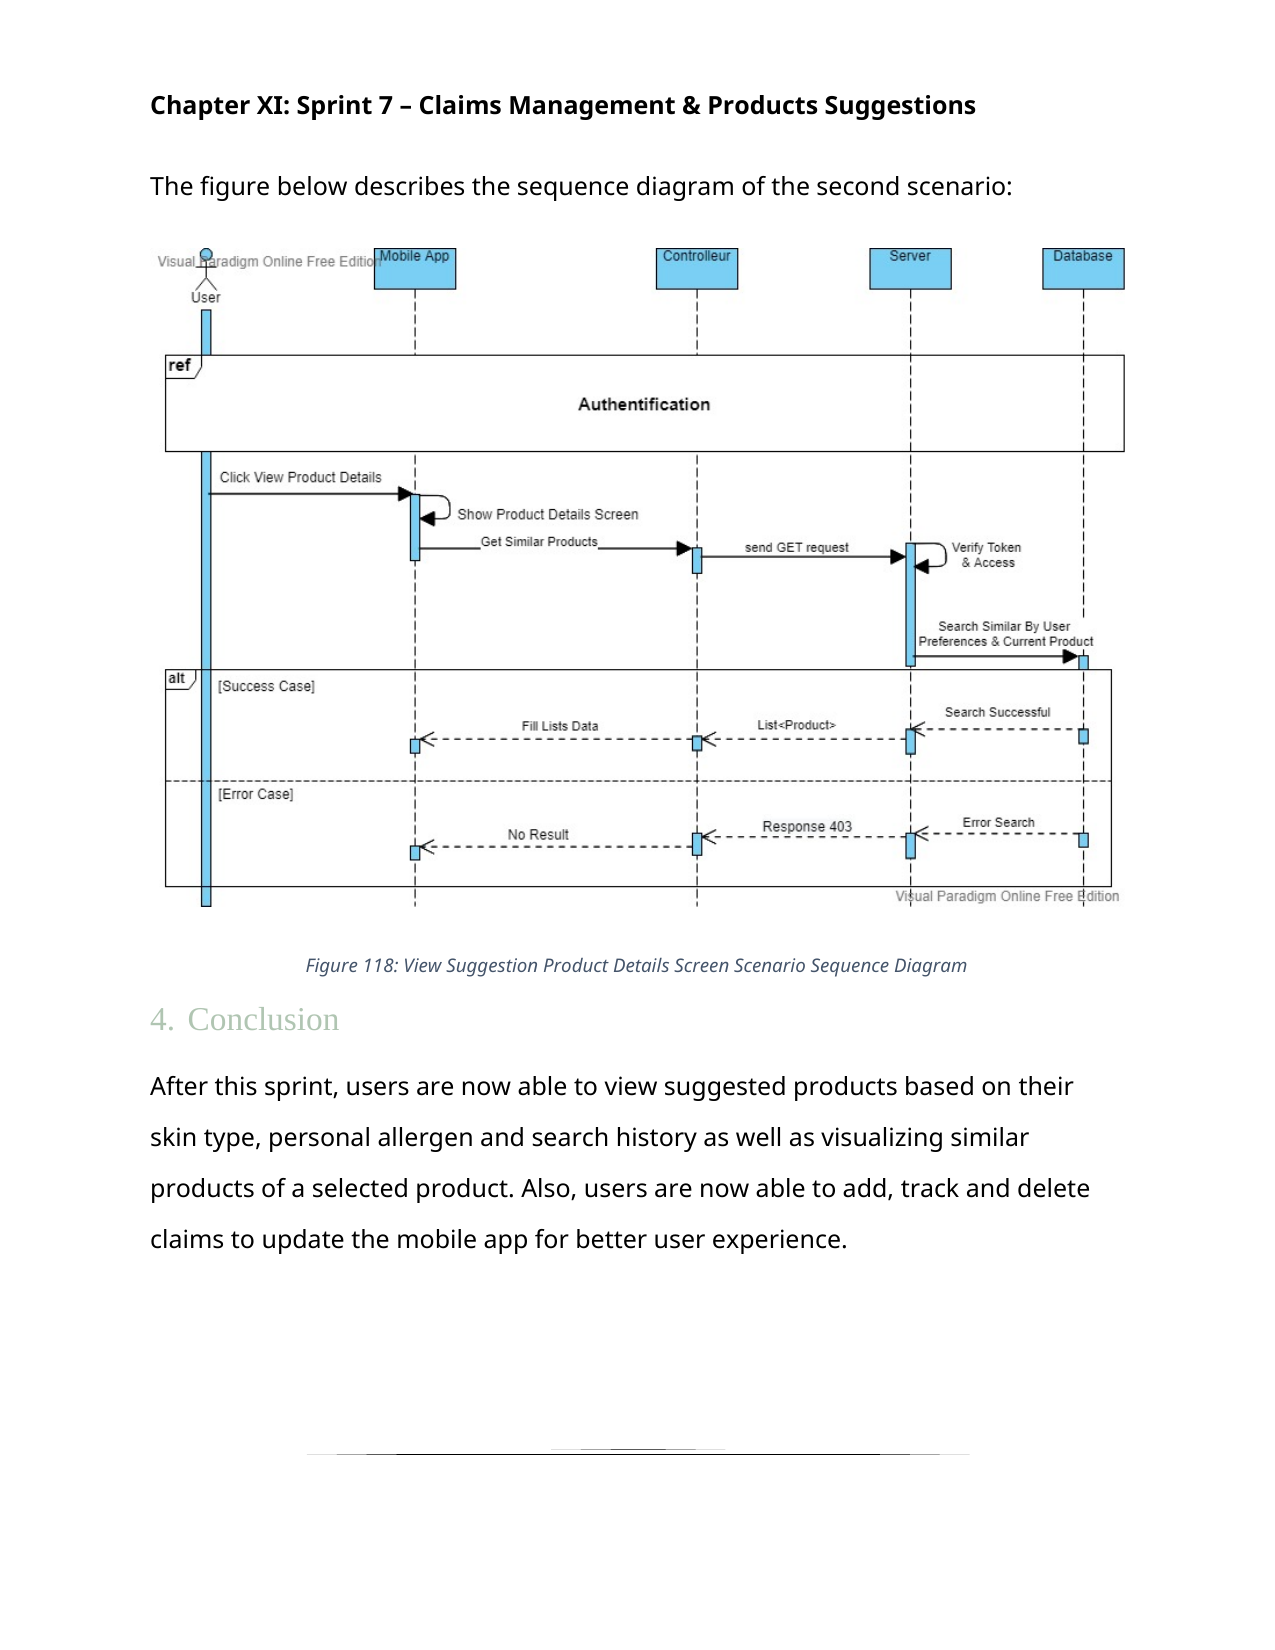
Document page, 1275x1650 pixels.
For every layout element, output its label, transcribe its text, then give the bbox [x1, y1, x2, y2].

picture [150, 248, 1125, 907]
text The figure below describes the sequence diagram of the second scenario: [150, 168, 1125, 202]
subtitle Conclusion [150, 999, 1125, 1037]
text After this sprint, users are now able to view suggested products based on their skin type, personal allergen and search history as well as visualizing similar products of a selected product. Also, users are now able to add, track and delete claims to update the mobile app for better user experience. [150, 1069, 1125, 1256]
text Figure 118: View Suggestion Product Details Screen Scenario Sequence Diagram [150, 952, 1125, 978]
